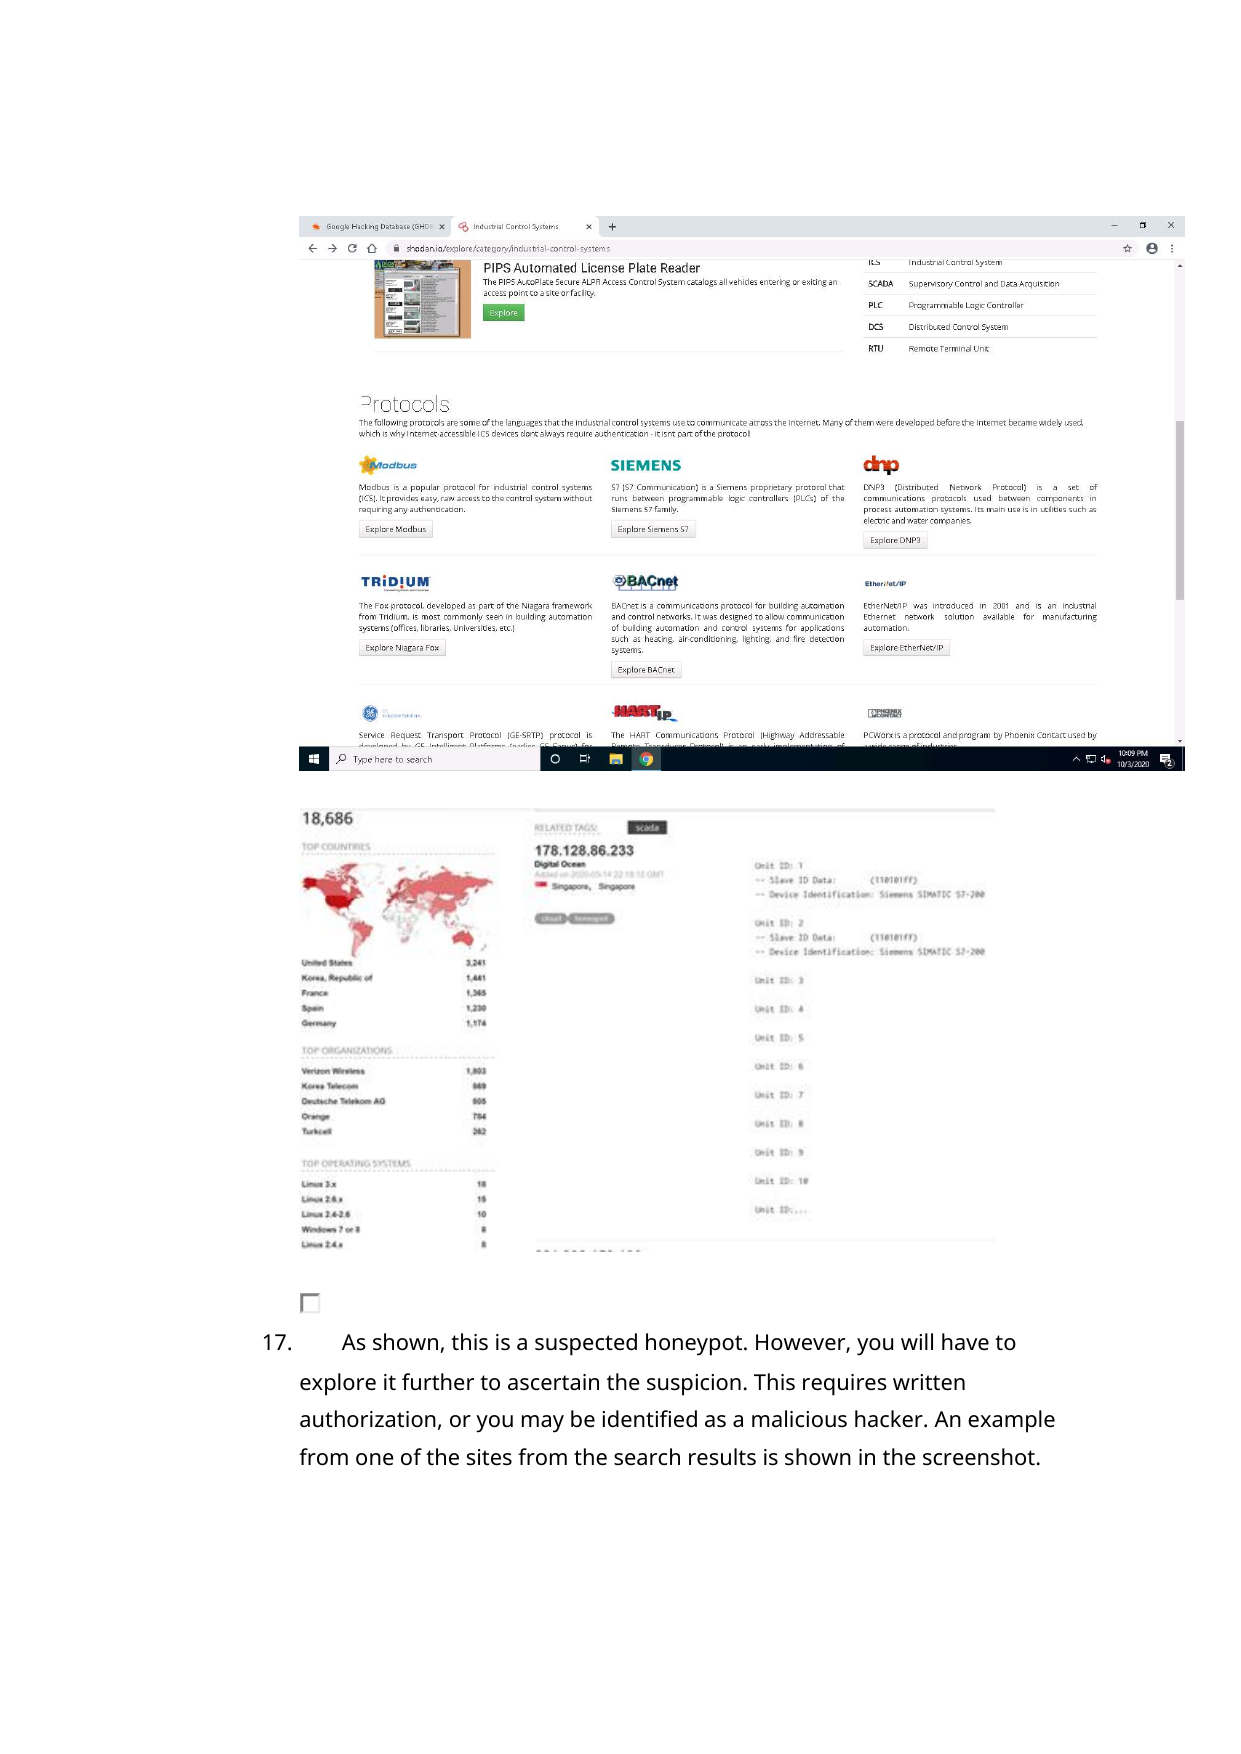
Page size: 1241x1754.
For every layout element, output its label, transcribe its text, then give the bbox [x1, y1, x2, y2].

picture [299, 808, 996, 1252]
picture [299, 216, 1185, 771]
list As shown, this is a suspected honeypot. However, you will have to explore it further to ascertain the suspicion. This requires written authorization, or you may be identified as a malicious hacker. An example from one of the sites from the search results is shown in the screenshot. [262, 1288, 1063, 1475]
